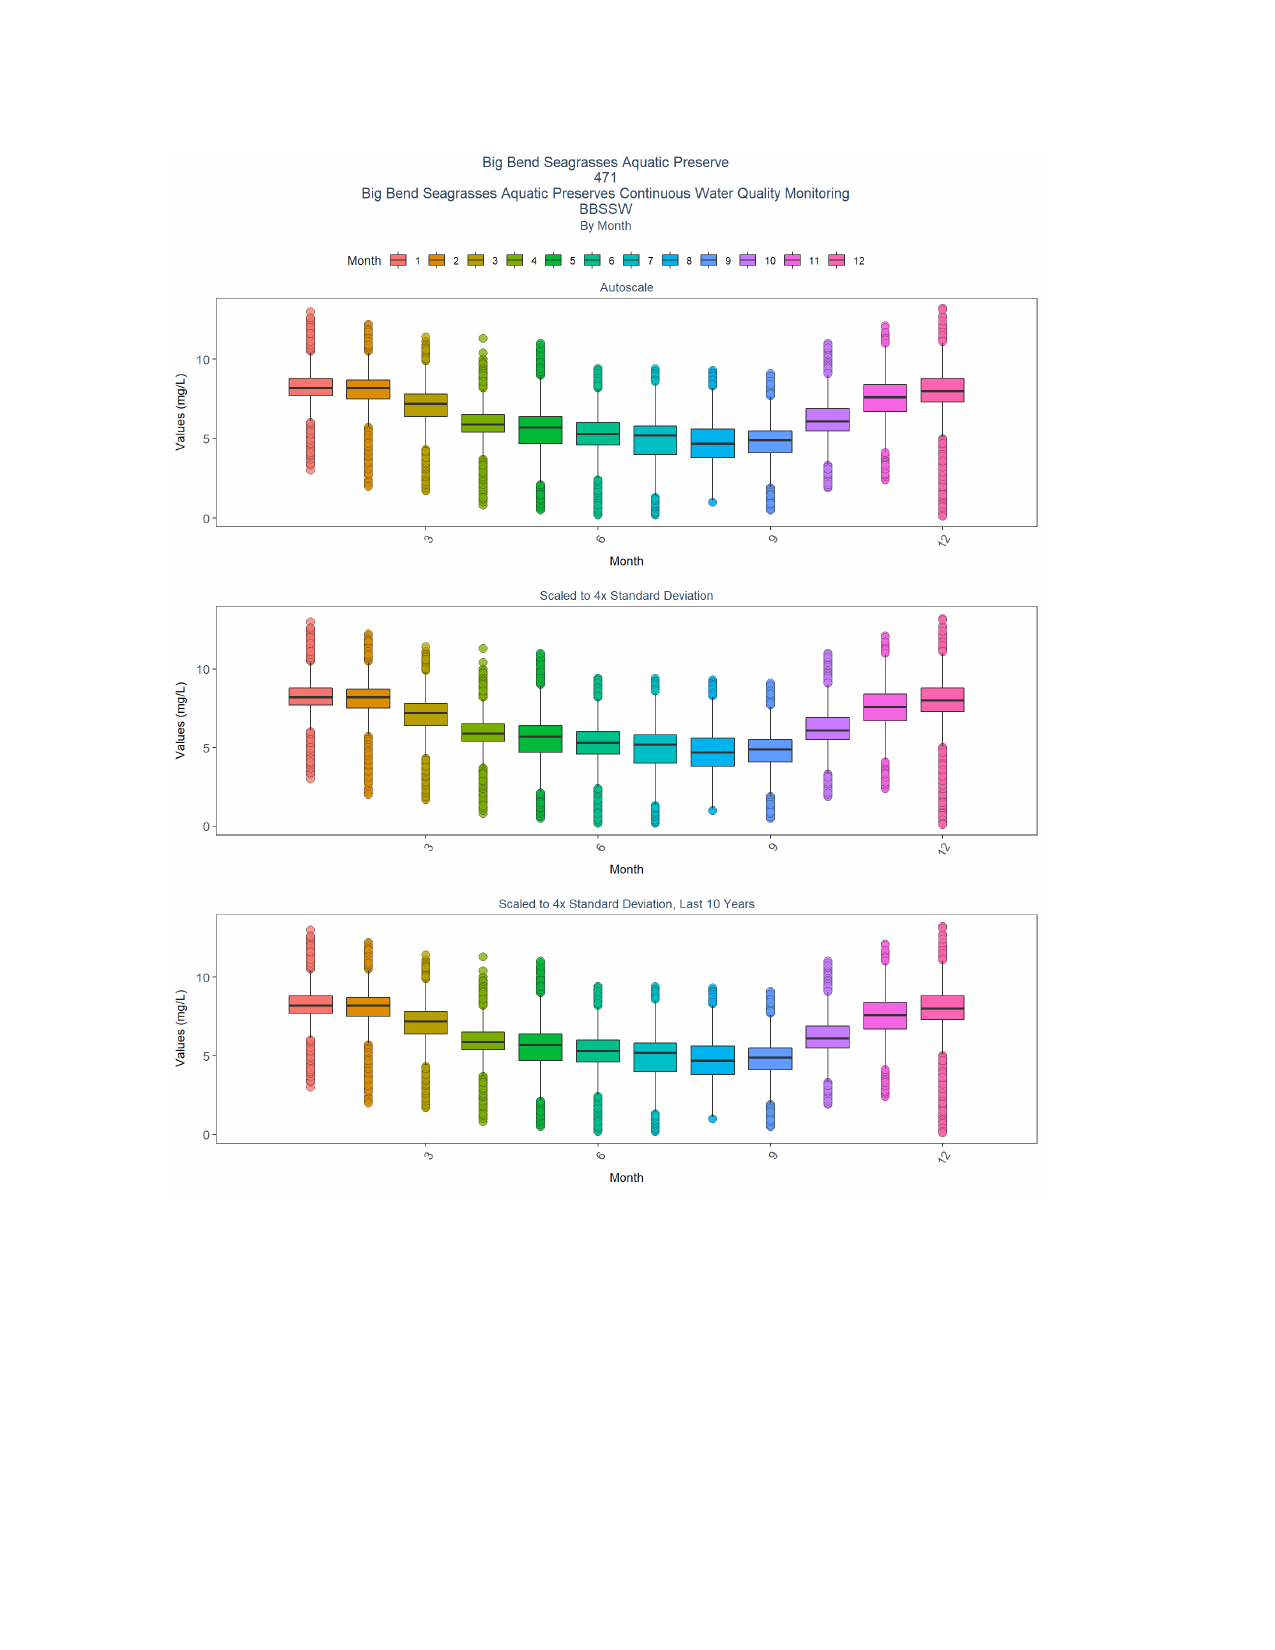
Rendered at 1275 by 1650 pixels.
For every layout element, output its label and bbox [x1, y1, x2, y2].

picture [168, 150, 1044, 1200]
